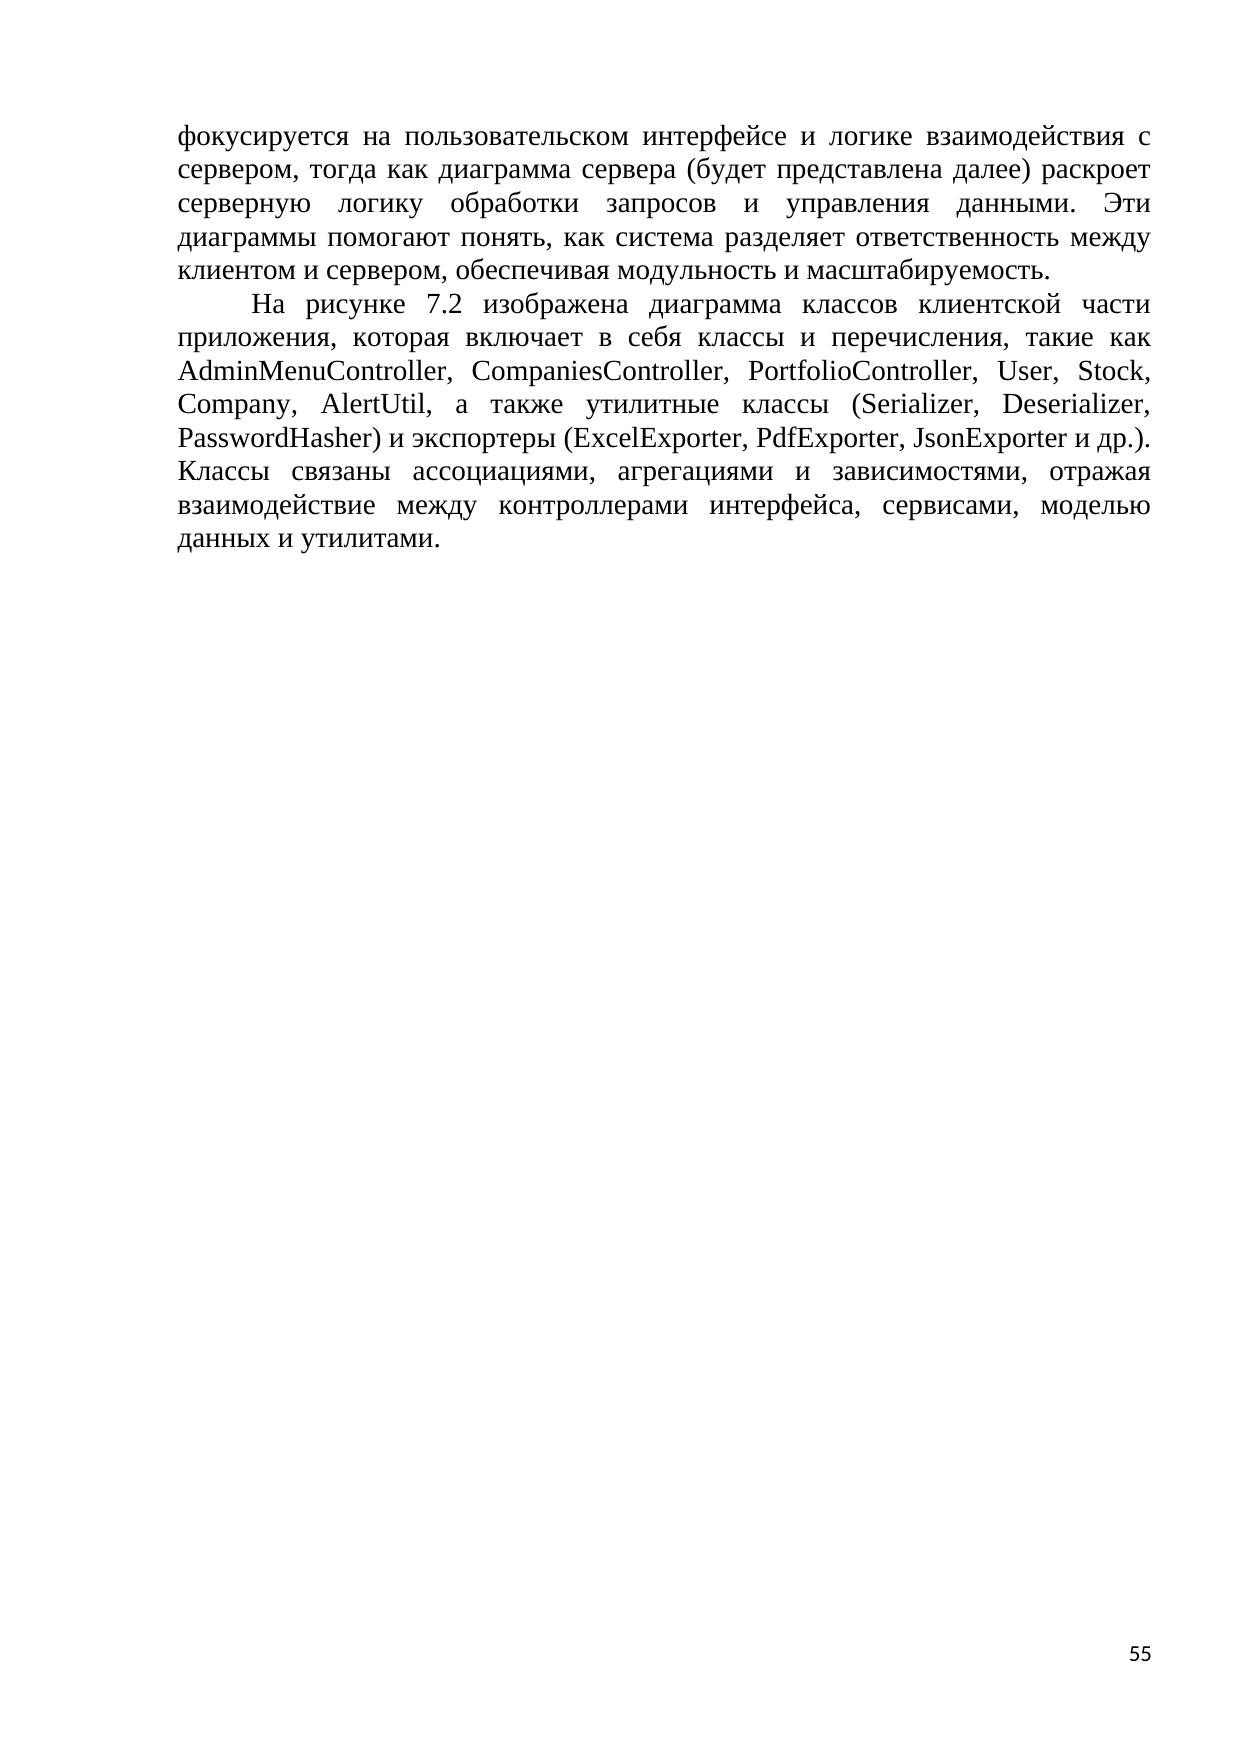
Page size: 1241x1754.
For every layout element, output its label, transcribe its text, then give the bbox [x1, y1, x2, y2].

text На рисунке 7.2 изображена диаграмма классов клиентской части приложения, которая включает в себя классы и перечисления, такие как AdminMenuController, CompaniesController, PortfolioController, User, Stock, Company, AlertUtil, а также утилитные классы (Serializer, Deserializer, PasswordHasher) и экспортеры (ExcelExporter, PdfExporter, JsonExporter и др.). Классы связаны ассоциациями, агрегациями и зависимостями, отражая взаимодействие между контроллерами интерфейса, сервисами, моделью данных и утилитами. [177, 286, 1152, 554]
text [177, 118, 1152, 286]
